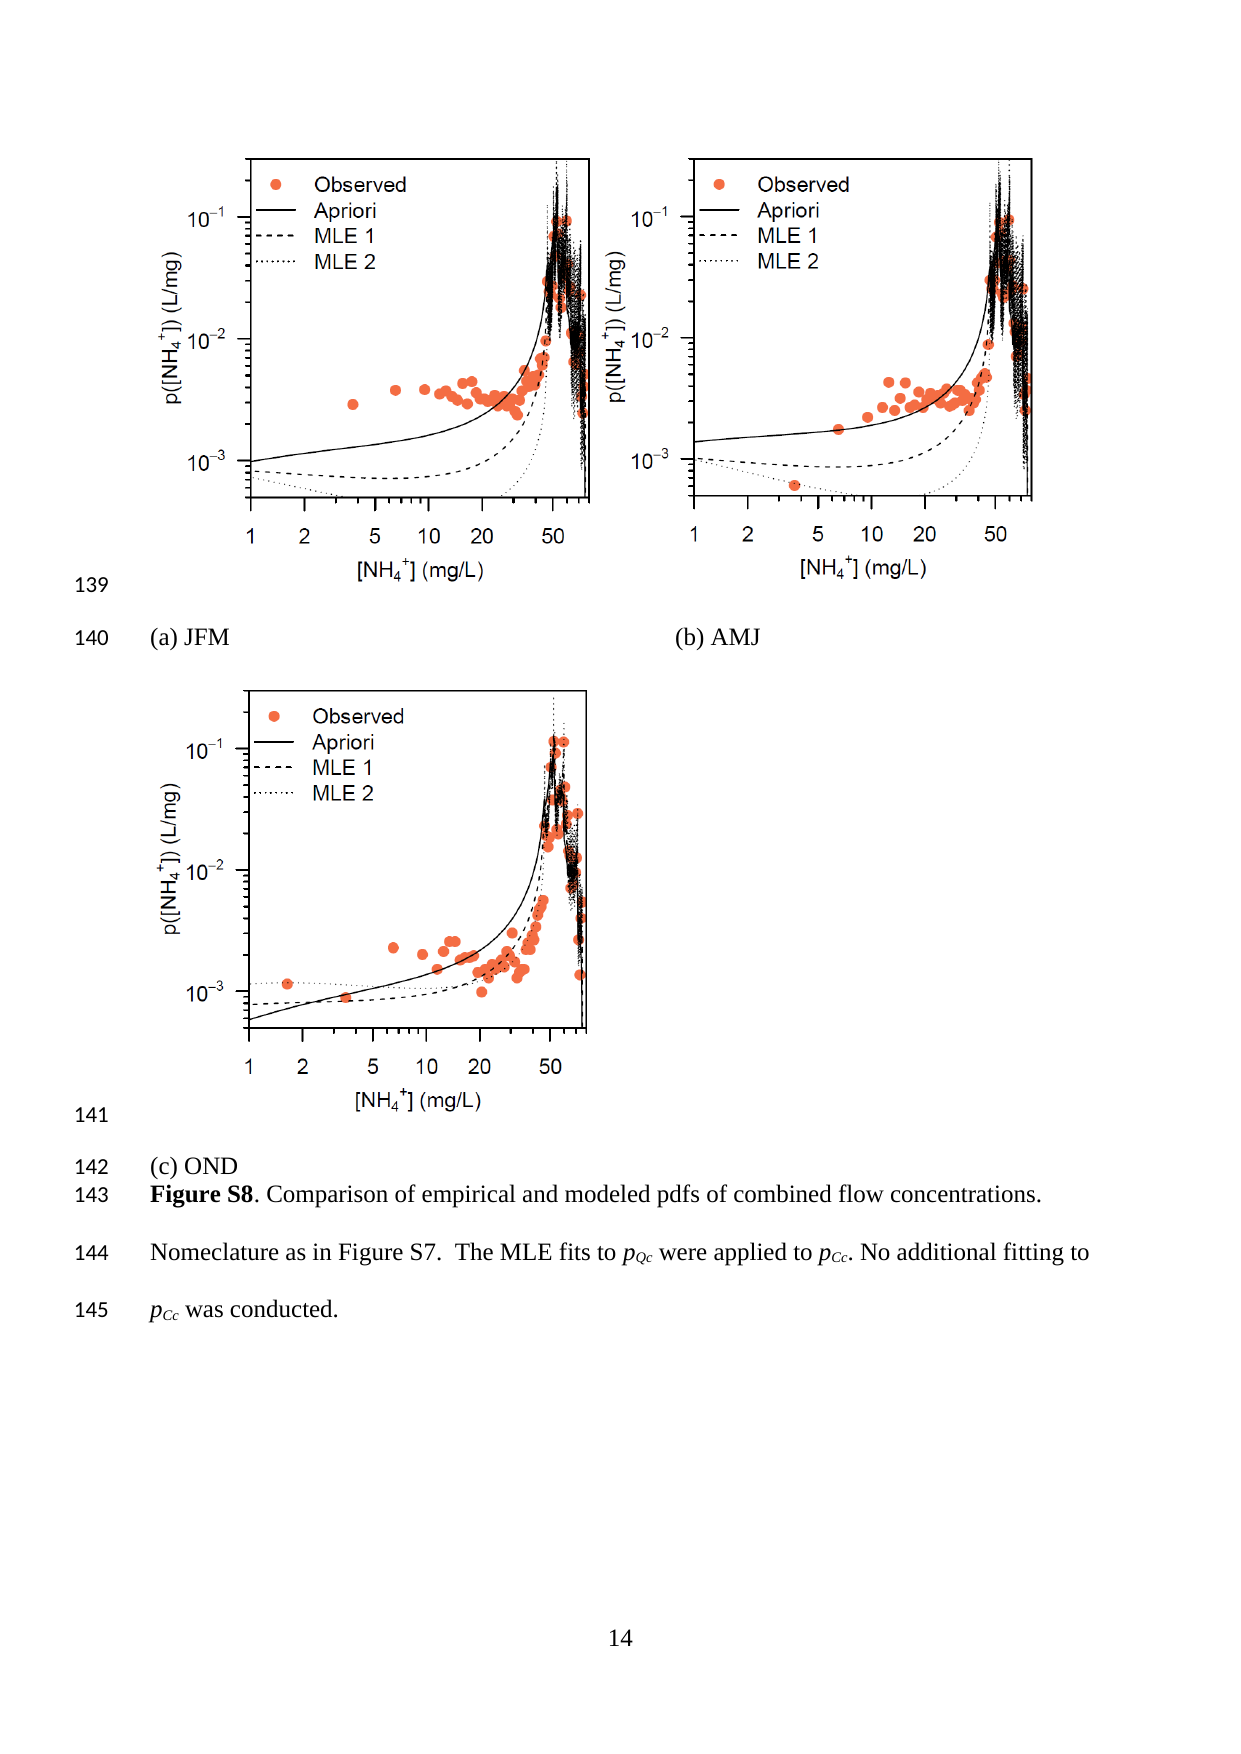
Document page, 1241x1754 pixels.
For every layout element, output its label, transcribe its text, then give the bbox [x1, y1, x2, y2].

text Figure S8. Comparison of empirical and modeled pdfs of combined flow concentrations. Nomeclature as in Figure S7. The MLE fits to pQc were applied to pCc. No additional fitting to pCc was conducted. [150, 1179, 1090, 1323]
text (a) JFM (b) AMJ [150, 622, 1090, 650]
text (c) OND [150, 1151, 1090, 1179]
